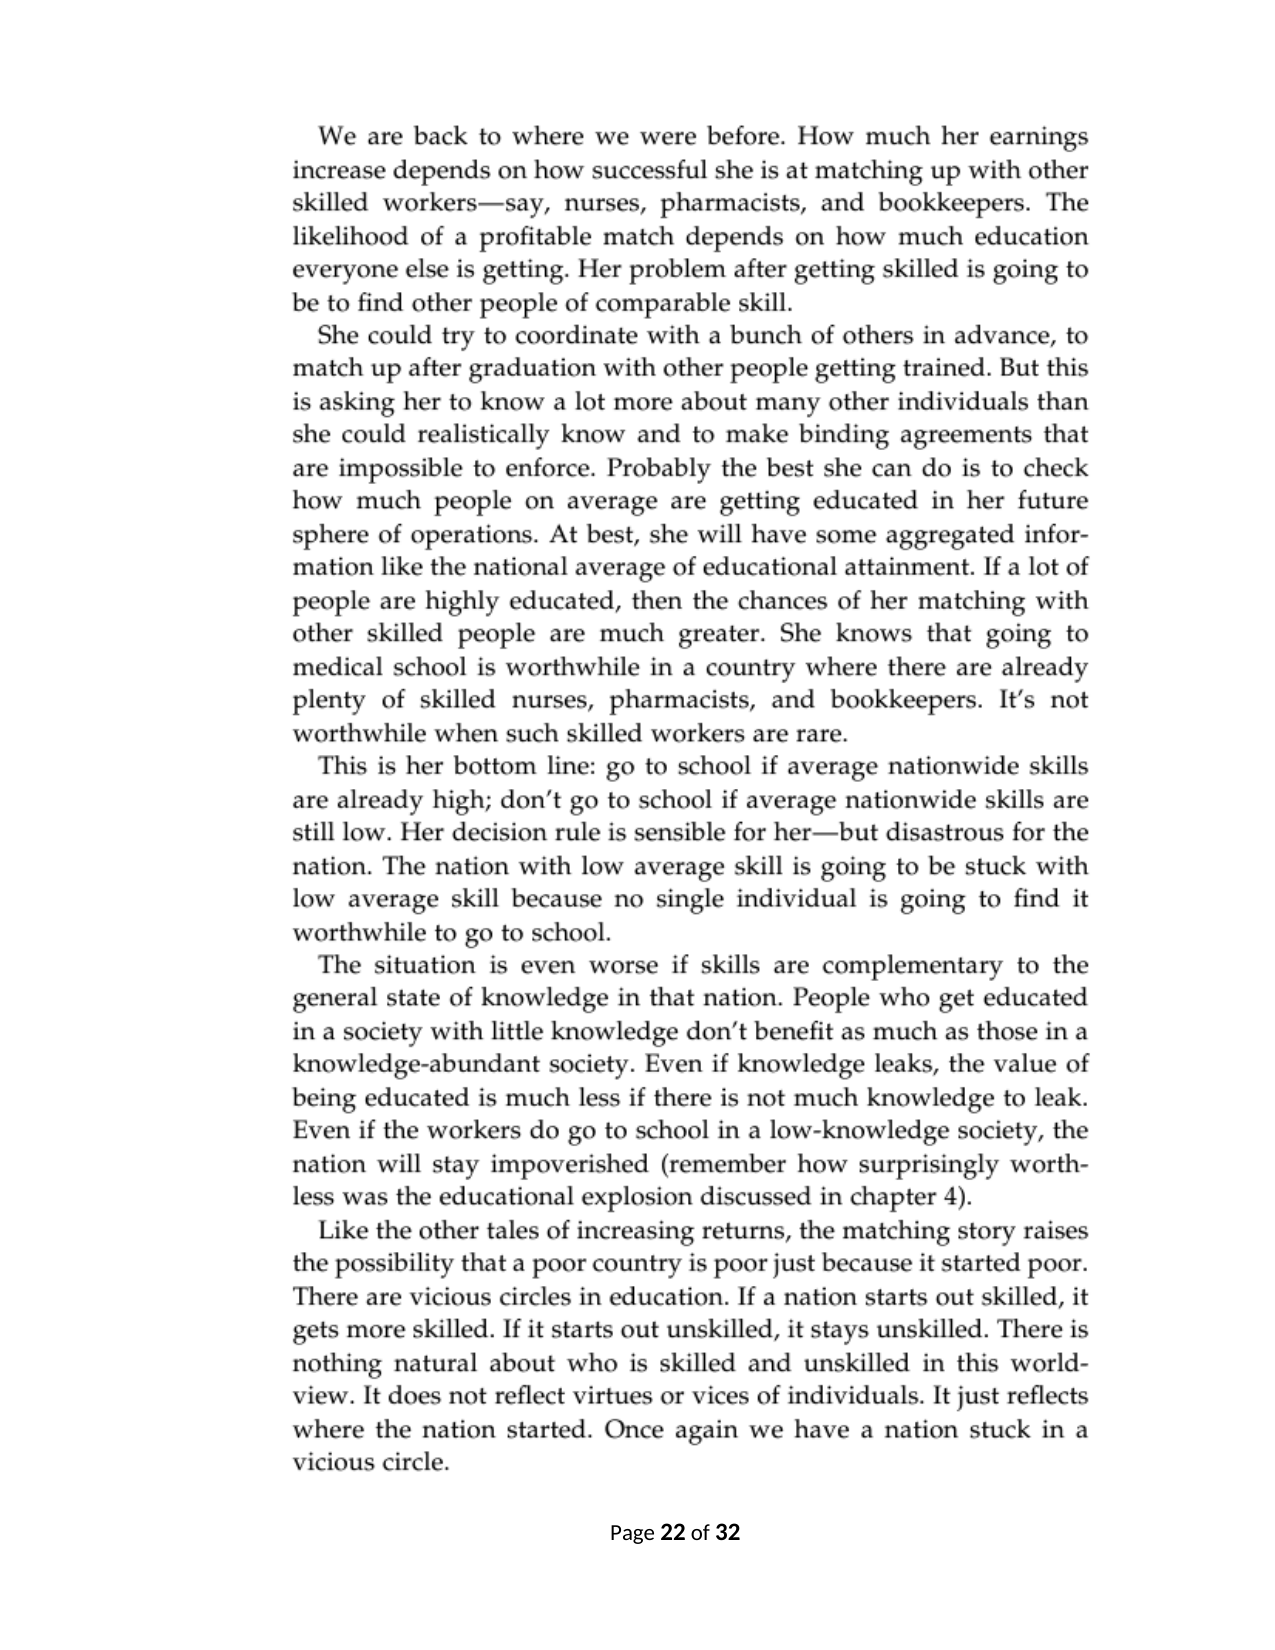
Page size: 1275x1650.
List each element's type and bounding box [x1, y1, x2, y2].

picture [281, 112, 1107, 1481]
